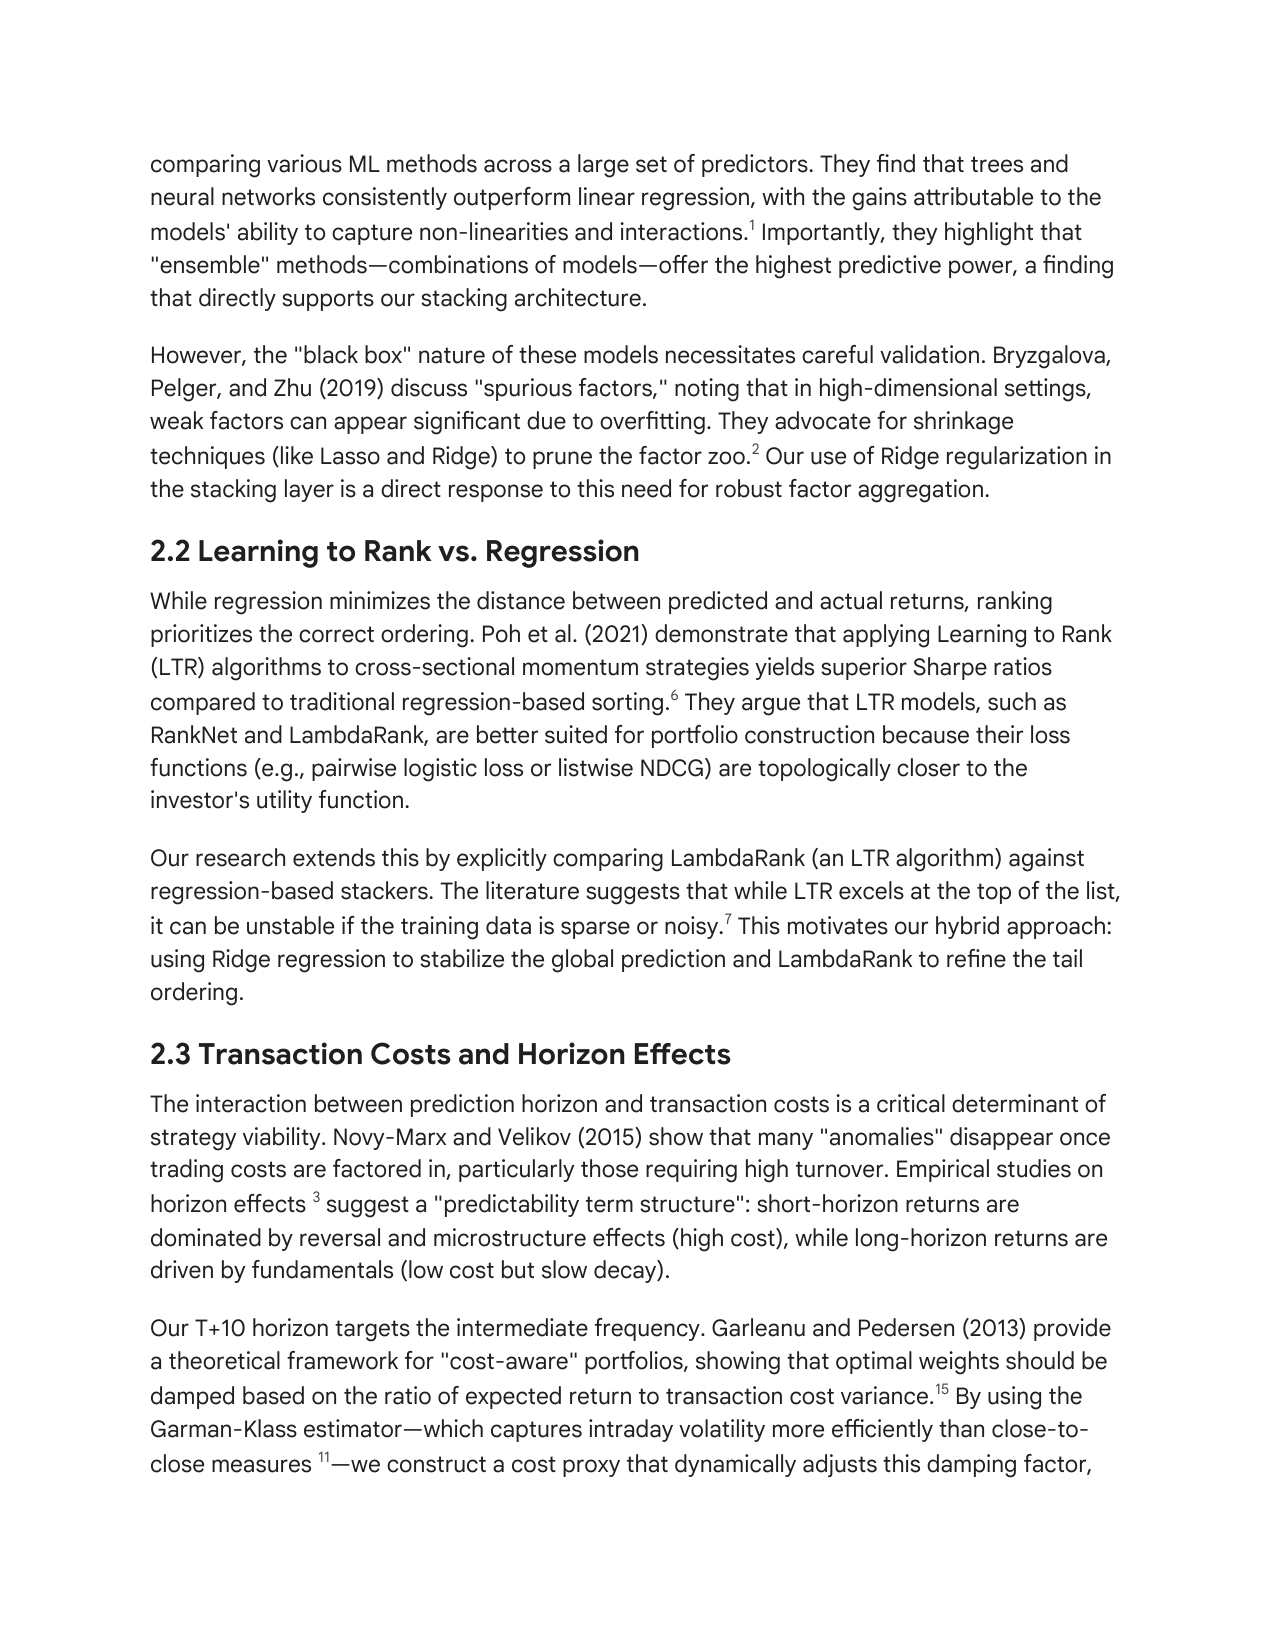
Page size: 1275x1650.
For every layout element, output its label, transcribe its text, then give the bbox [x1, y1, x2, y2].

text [150, 1314, 1125, 1480]
text While regression minimizes the distance between predicted and actual returns, ranking prioritizes the correct ordering. Poh et al. (2021) demonstrate that applying Learning to Rank (LTR) algorithms to cross-sectional momentum strategies yields superior Sharpe ratios compared to traditional regression-based sorting.6 They argue that LTR models, such as RankNet and LambdaRank, are better suited for portfolio construction because their loss functions (e.g., pairwise logistic loss or listwise NDCG) are topologically closer to the investor's utility function. [150, 587, 1125, 815]
text Our research extends this by explicitly comparing LambdaRank (an LTR algorithm) against regression-based stackers. The literature suggests that while LTR excels at the top of the list, it can be unstable if the training data is sparse or noisy.7 This motivates our hybrid approach: using Ridge regression to stabilize the global prediction and LambdaRank to refine the tail ordering. [150, 844, 1125, 1007]
text However, the "black box" nature of these models necessitates careful validation. Bryzgalova, Pelger, and Zhu (2019) discuss "spurious factors," noting that in high-dimensional settings, weak factors can appear significant due to overfitting. They advocate for shrinkage techniques (like Lasso and Ridge) to prune the factor zoo.2 Our use of Ridge regularization in the stacking layer is a direct response to this need for robust factor aggregation. [150, 342, 1125, 504]
text The interaction between prediction horizon and transaction costs is a critical determinant of strategy viability. Novy-Marx and Velikov (2015) show that many "anomalies" disappear once trading costs are factored in, particularly those requiring high turnover. Empirical studies on horizon effects 3 suggest a "predictability term structure": short-horizon returns are dominated by reversal and microstructure effects (high cost), while long-horizon returns are driven by fundamentals (low cost but slow decay). [150, 1090, 1125, 1285]
subtitle 2.2 Learning to Rank vs. Regression [150, 533, 1125, 570]
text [150, 150, 1125, 313]
subtitle 2.3 Transaction Costs and Horizon Effects [150, 1036, 1125, 1072]
